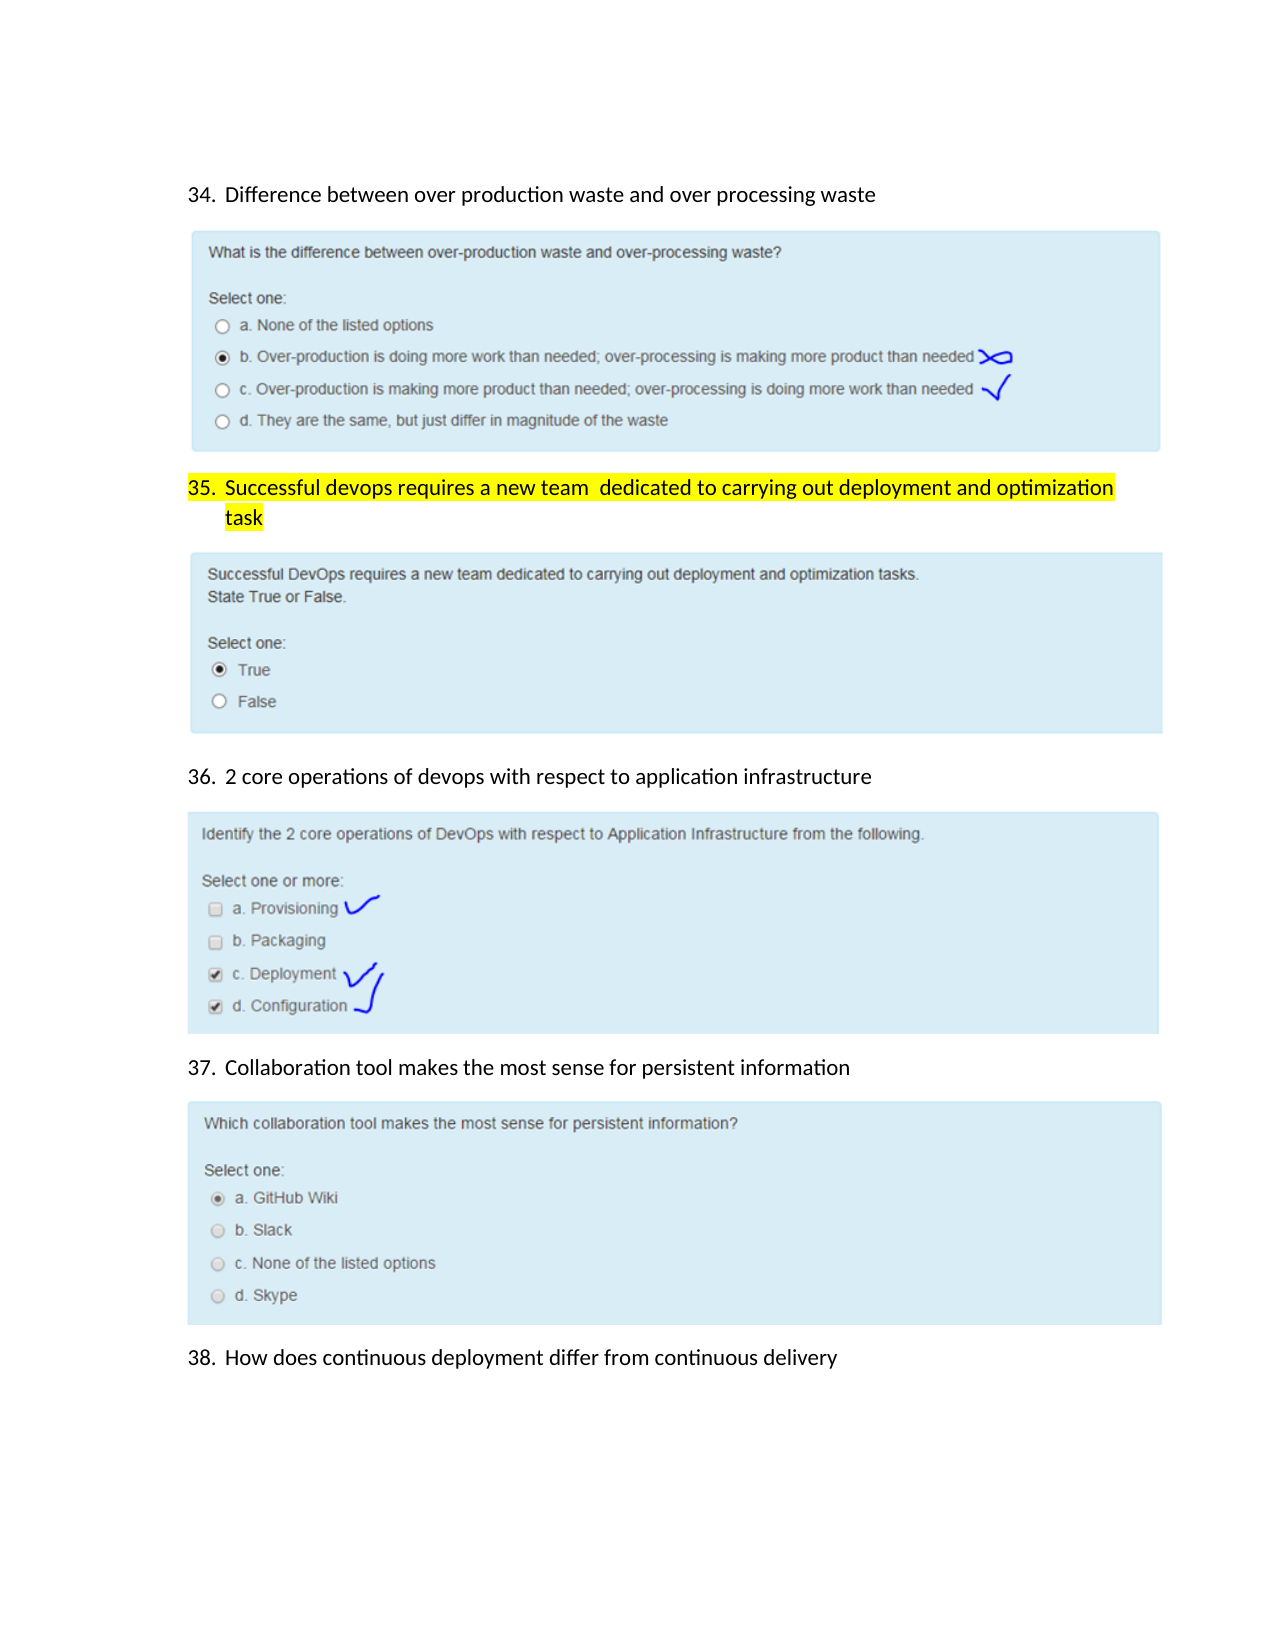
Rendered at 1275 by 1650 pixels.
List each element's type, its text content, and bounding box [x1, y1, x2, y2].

picture [187, 550, 1163, 743]
list 2 core operations of devops with respect to application infrastructure [187, 762, 1125, 790]
picture [187, 808, 1163, 1034]
list Successful devops requires a new team dedicated to carrying out deployment and optimization task [187, 473, 1125, 531]
list Difference between over production waste and over processing waste [187, 180, 1125, 208]
list How does continuous deployment differ from continuous delivery [187, 1343, 1125, 1371]
picture [187, 1099, 1163, 1325]
picture [187, 227, 1163, 454]
list Collaboration tool makes the most sense for persistent information [187, 1053, 1125, 1081]
